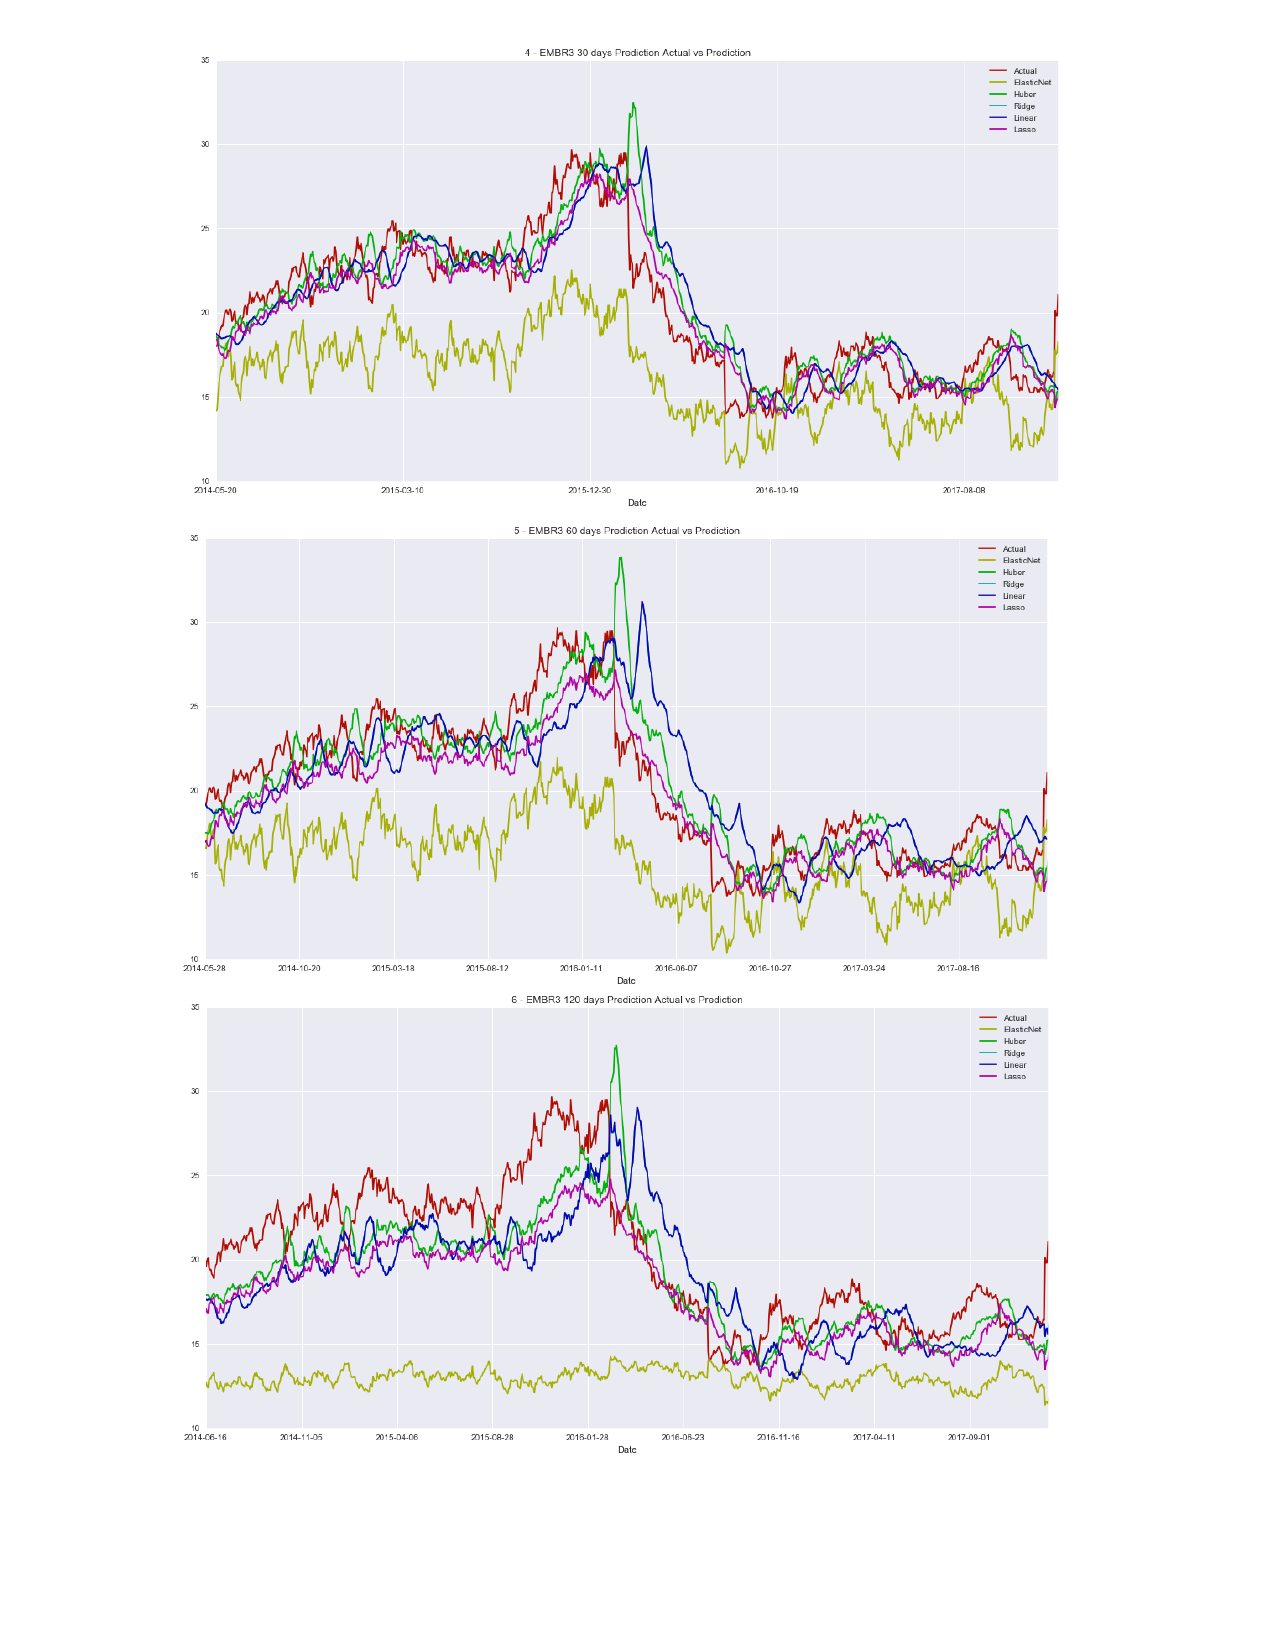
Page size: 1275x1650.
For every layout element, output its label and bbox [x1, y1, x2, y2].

picture [177, 521, 1054, 1460]
picture [188, 43, 1064, 513]
